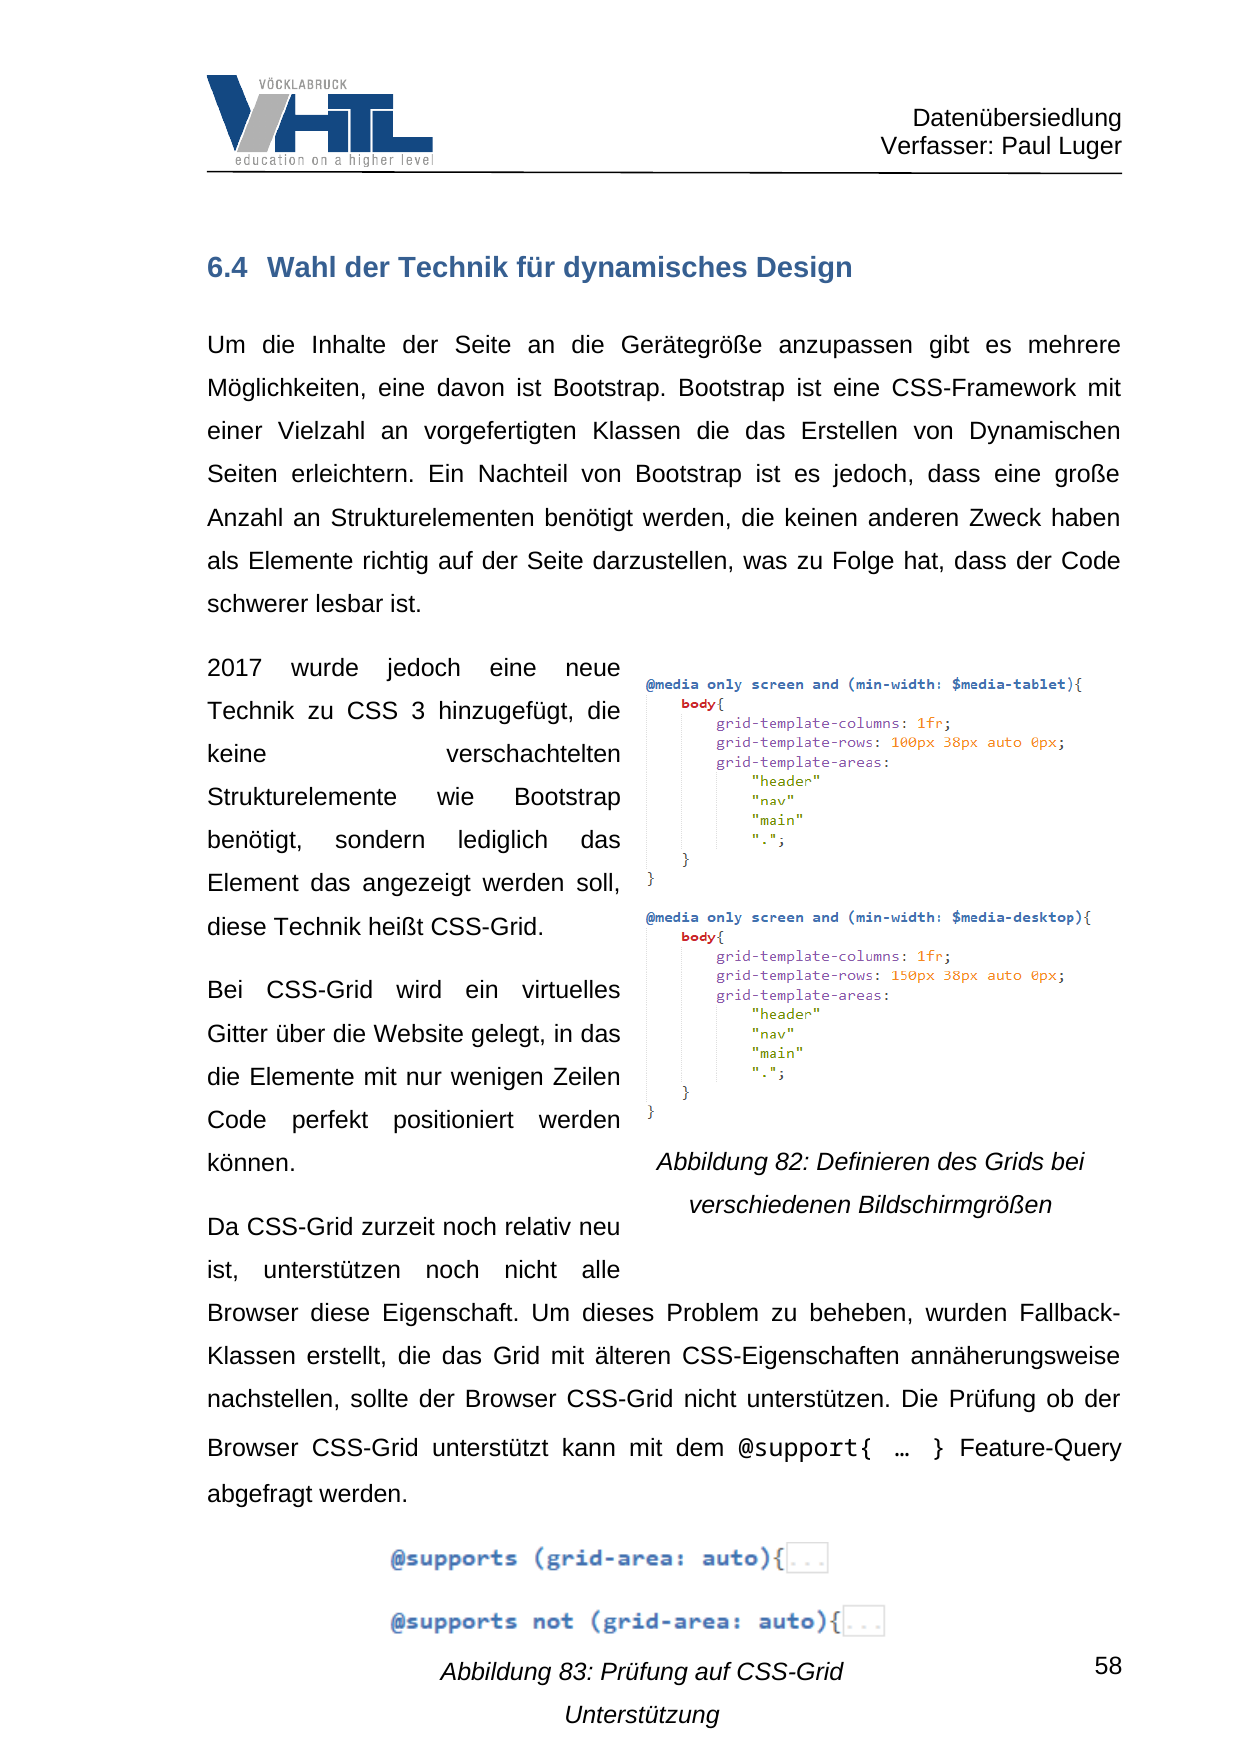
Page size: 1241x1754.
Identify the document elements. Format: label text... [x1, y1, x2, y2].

picture [206, 75, 433, 167]
subtitle Wahl der Technik für dynamisches Design [207, 251, 1122, 284]
text Um die Inhalte der Seite an die Gerätegröße anzupassen gibt es mehrere Möglichkeiten, eine davon ist Bootstrap. Bootstrap ist eine CSS-Framework mit einer Vielzahl an vorgefertigten Klassen die das Erstellen von Dynamischen Seiten erleichtern. Ein Nachteil von Bootstrap ist es jedoch, dass eine große Anzahl an Strukturelementen benötigt werden, die keinen anderen Zweck haben als Elemente richtig auf der Seite darzustellen, was zu Folge hat, dass der Code schwerer lesbar ist. [207, 330, 1122, 617]
text 2017 wurde jedoch eine neue Technik zu CSS 3 hinzugefügt, die keine verschachtelten Strukturelemente wie Bootstrap benötigt, sondern lediglich das Element das angezeigt werden soll, diese Technik heißt CSS-Grid. [207, 653, 1122, 940]
picture [385, 1542, 901, 1648]
text Bei CSS-Grid wird ein virtuelles Gitter über die Website gelegt, in das die Elemente mit nur wenigen Zeilen Code perfekt positioniert werden können. [207, 975, 1122, 1177]
text Da CSS-Grid zurzeit noch relativ neu ist, unterstützen noch nicht alle Browser diese Eigenschaft. Um dieses Problem zu beheben, wurden Fallback-Klassen erstellt, die das Grid mit älteren CSS-Eigenschaften annäherungsweise nachstellen, sollte der Browser CSS-Grid nicht unterstützen. Die Prüfung ob der Browser CSS-Grid unterstützt kann mit dem @support{ … } Feature-Query abgefragt werden. [207, 1212, 1122, 1507]
picture [640, 671, 1104, 1139]
